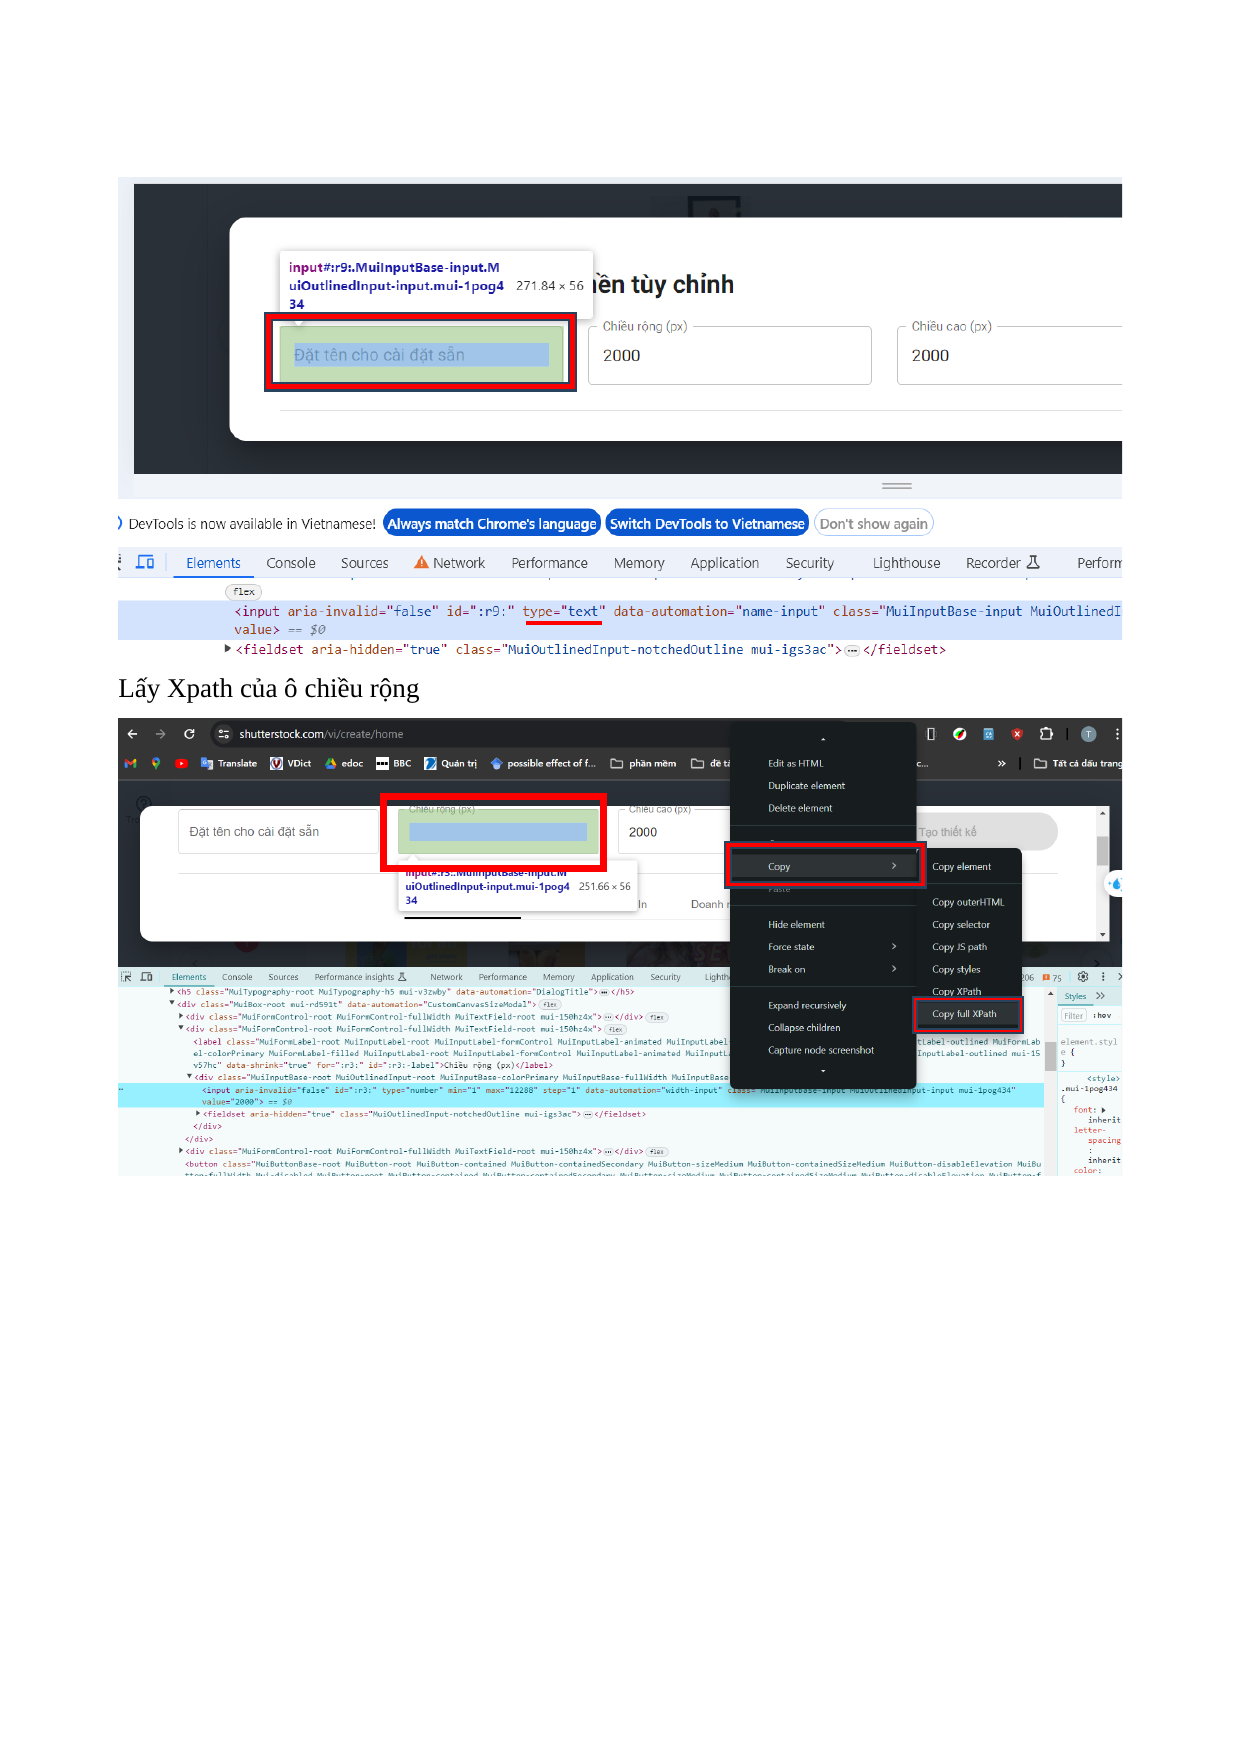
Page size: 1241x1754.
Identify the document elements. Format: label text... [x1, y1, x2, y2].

picture [118, 718, 1123, 1176]
picture [118, 177, 1123, 657]
text Lấy Xpath của ô chiều rộng [118, 672, 1122, 718]
